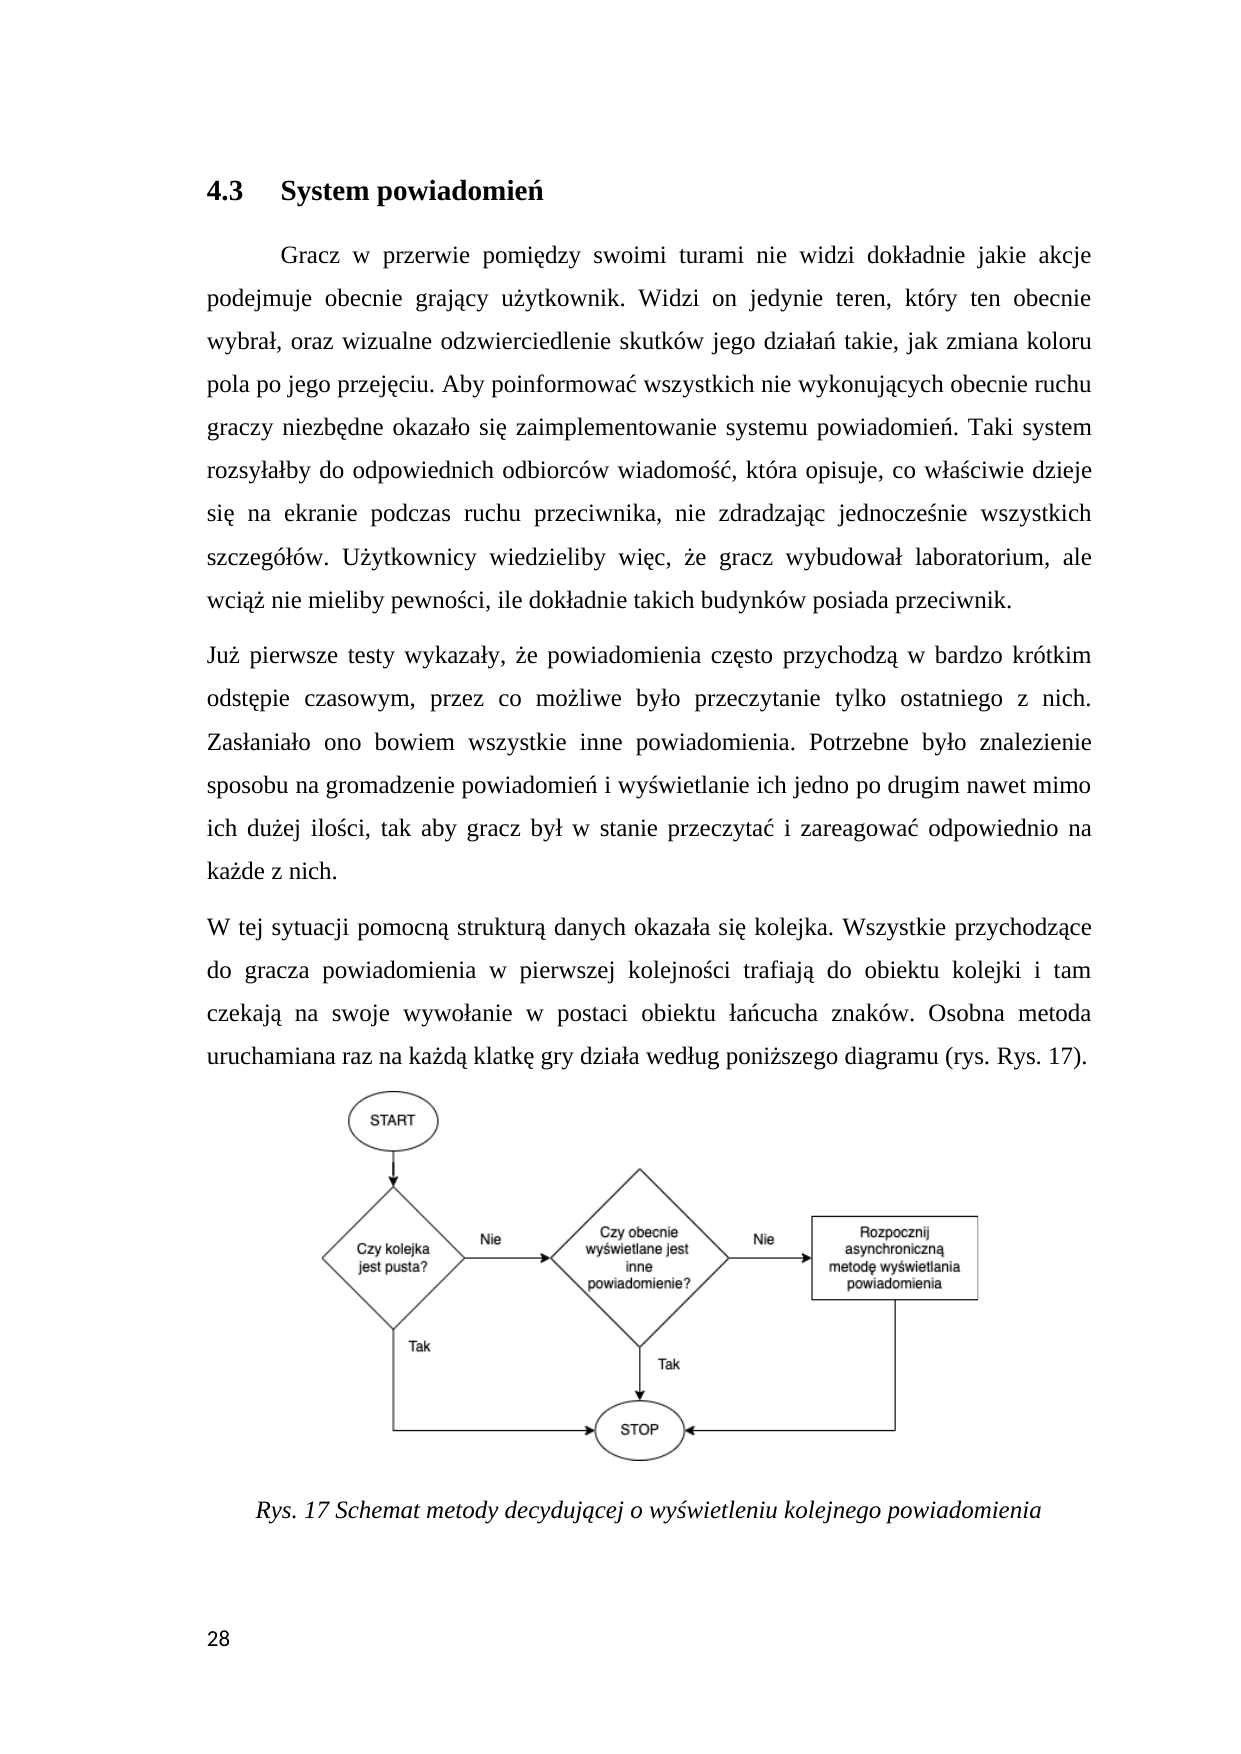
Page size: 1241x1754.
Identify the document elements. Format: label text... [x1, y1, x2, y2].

text Już pierwsze testy wykazały, że powiadomienia często przychodzą w bardzo krótkim odstępie czasowym, przez co możliwe było przeczytanie tylko ostatniego z nich. Zasłaniało ono bowiem wszystkie inne powiadomienia. Potrzebne było znalezienie sposobu na gromadzenie powiadomień i wyświetlanie ich jedno po drugim nawet mimo ich dużej ilości, tak aby gracz był w stanie przeczytać i zareagować odpowiednio na każde z nich. [207, 640, 1093, 885]
picture [321, 1091, 979, 1461]
subtitle 4.3 System powiadomień [207, 173, 1093, 206]
text Gracz w przerwie pomiędzy swoimi turami nie widzi dokładnie jakie akcje podejmuje obecnie grający użytkownik. Widzi on jedynie teren, który ten obecnie wybrał, oraz wizualne odzwierciedlenie skutków jego działań takie, jak zmiana koloru pola po jego przejęciu. Aby poinformować wszystkich nie wykonujących obecnie ruchu graczy niezbędne okazało się zaimplementowanie systemu powiadomień. Taki system rozsyłałby do odpowiednich odbiorców wiadomość, która opisuje, co właściwie dzieje się na ekranie podczas ruchu przeciwnika, nie zdradzając jednocześnie wszystkich szczegółów. Użytkownicy wiedzieliby więc, że gracz wybudował laboratorium, ale wciąż nie mieliby pewności, ile dokładnie takich budynków posiada przeciwnik. [207, 240, 1093, 613]
